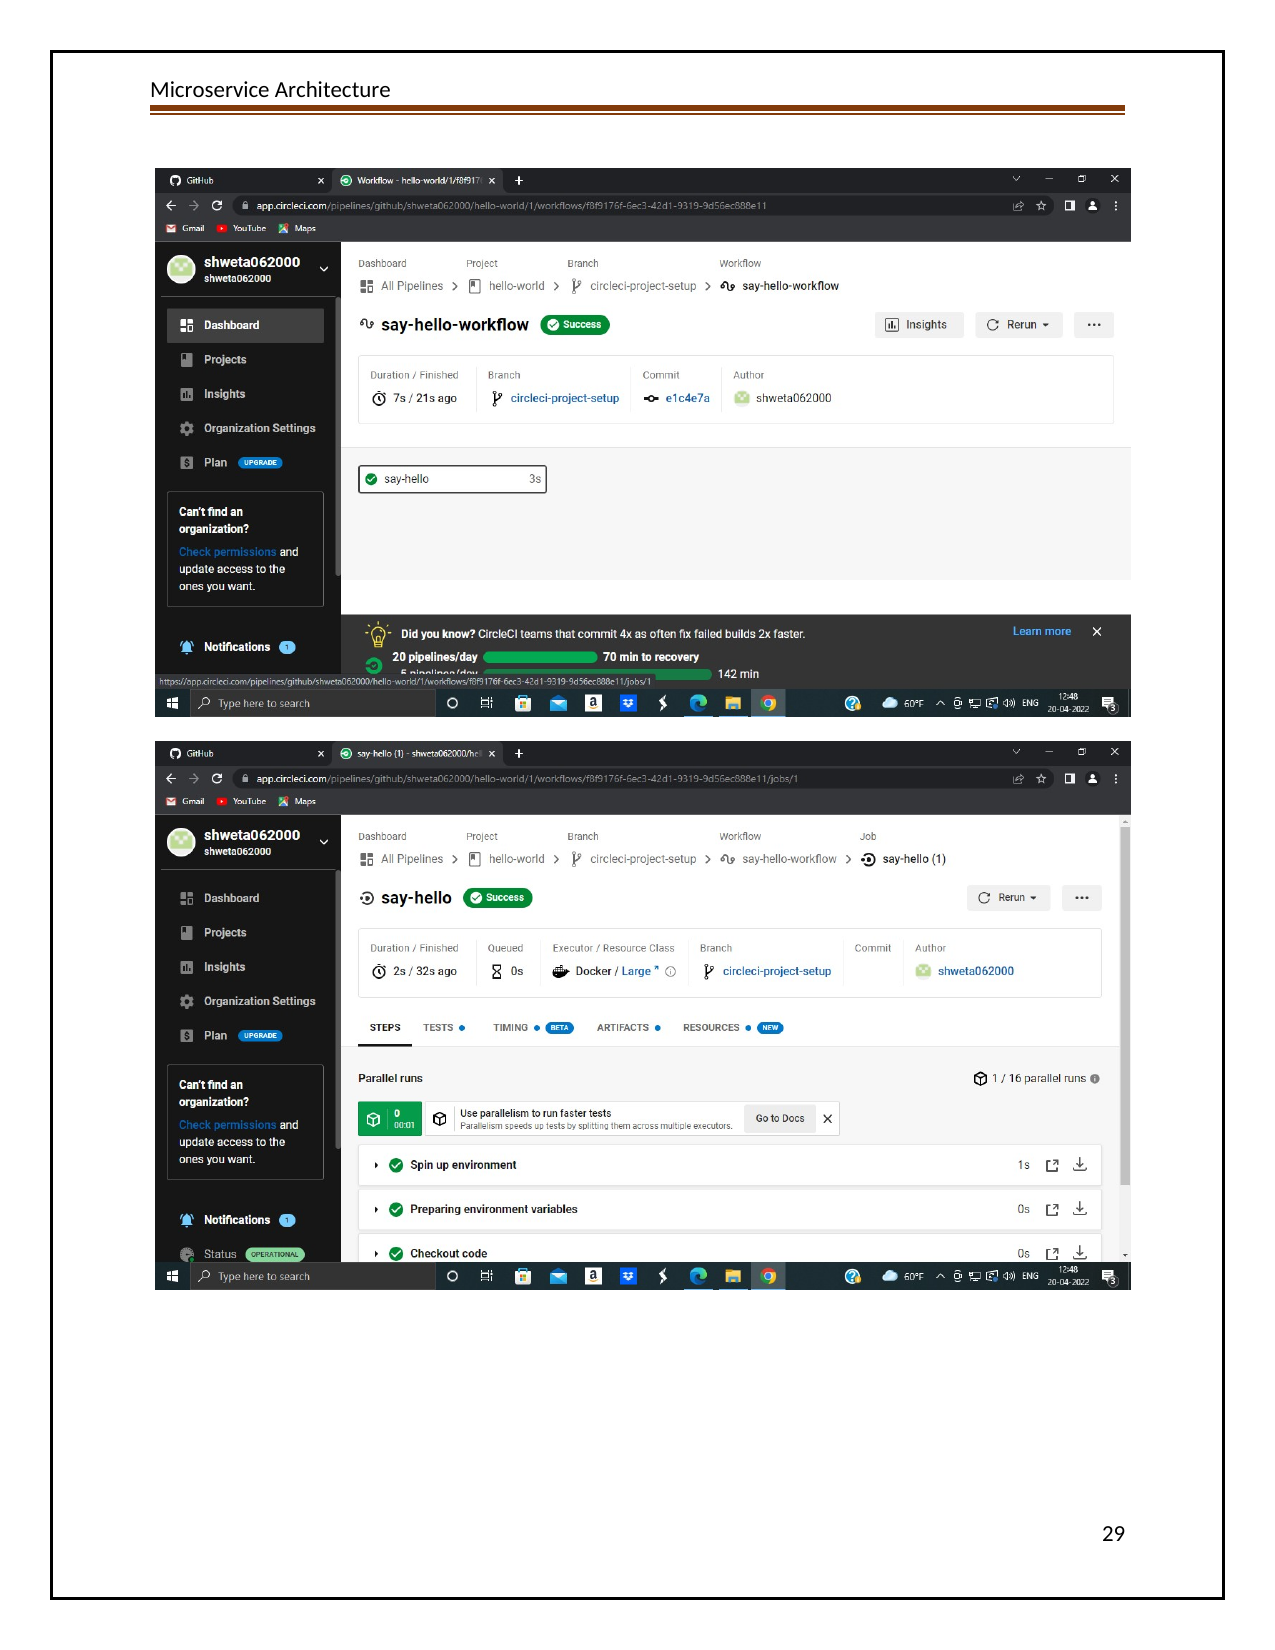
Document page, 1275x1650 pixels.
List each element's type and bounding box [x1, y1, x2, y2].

picture [155, 168, 1131, 717]
picture [155, 741, 1131, 1290]
